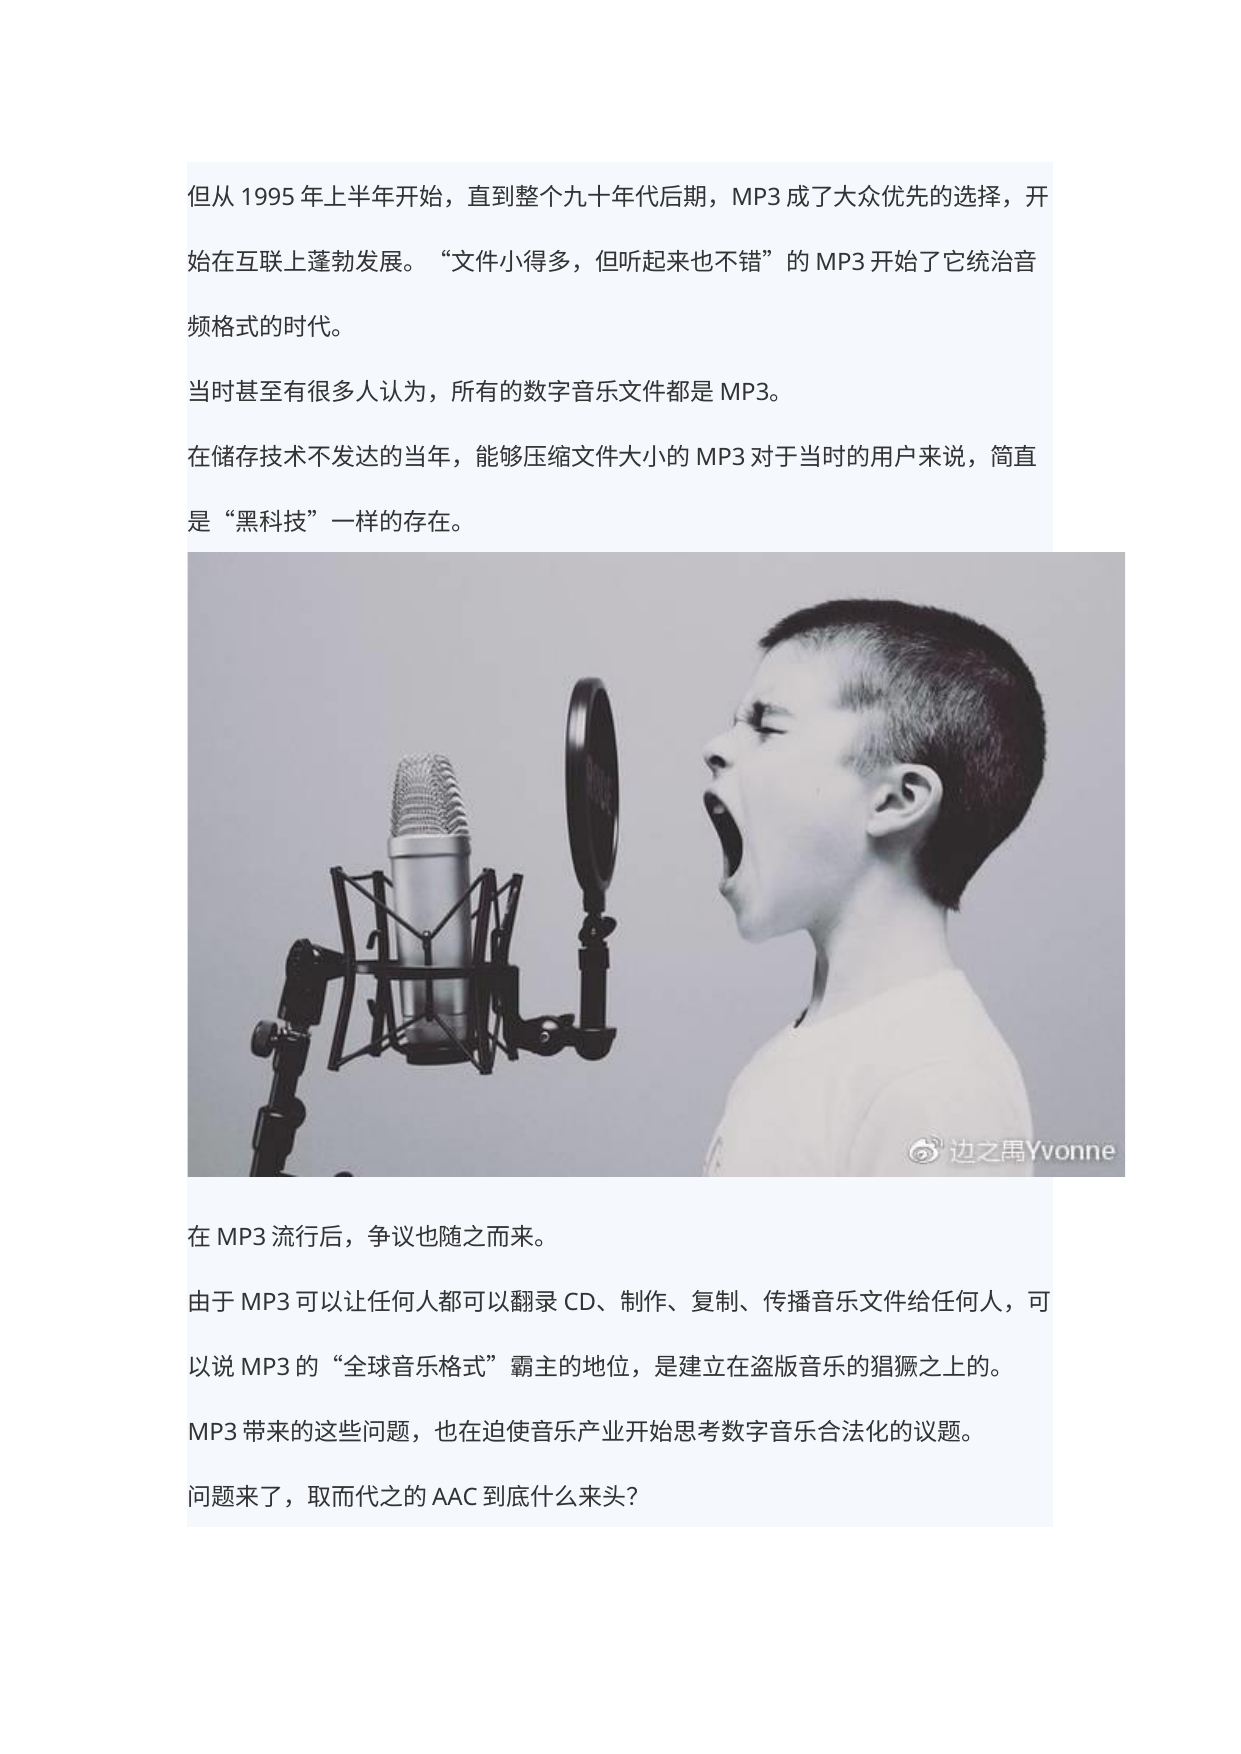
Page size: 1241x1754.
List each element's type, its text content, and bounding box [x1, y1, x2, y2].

text 当时甚至有很多人认为，所有的数字音乐文件都是MP3。 [187, 357, 1053, 422]
picture [187, 552, 1126, 1177]
text 在MP3流行后，争议也随之而来。 [187, 1202, 1053, 1267]
text 在储存技术不发达的当年，能够压缩文件大小的MP3对于当时的用户来说，简直是“黑科技”一样的存在。 [187, 422, 1053, 552]
text 但从1995年上半年开始，直到整个九十年代后期，MP3成了大众优先的选择，开始在互联上蓬勃发展。“文件小得多，但听起来也不错”的MP3开始了它统治音频格式的时代。 [187, 162, 1053, 357]
text 由于MP3可以让任何人都可以翻录CD、制作、复制、传播音乐文件给任何人，可以说MP3的“全球音乐格式”霸主的地位，是建立在盗版音乐的猖獗之上的。 [187, 1267, 1053, 1397]
text 问题来了，取而代之的AAC到底什么来头？ [187, 1462, 1053, 1527]
text MP3带来的这些问题，也在迫使音乐产业开始思考数字音乐合法化的议题。 [187, 1397, 1053, 1462]
